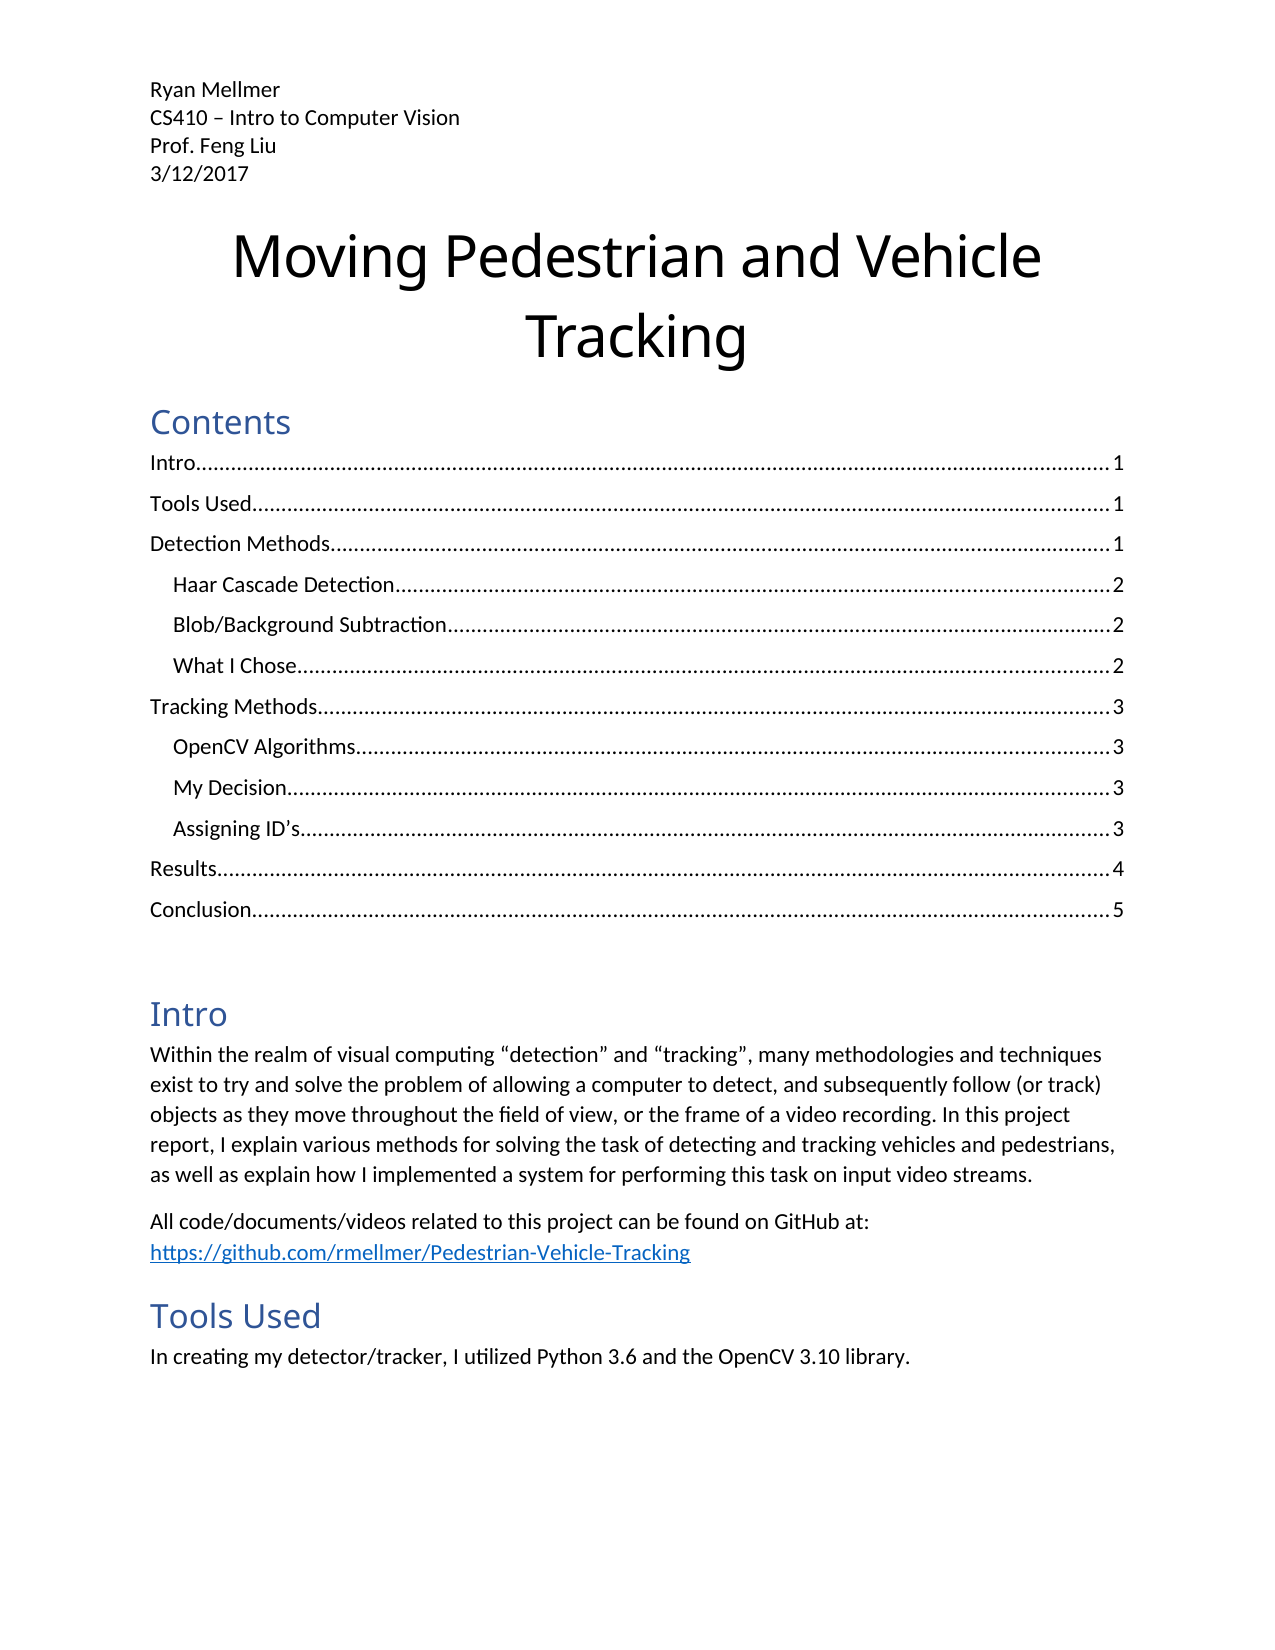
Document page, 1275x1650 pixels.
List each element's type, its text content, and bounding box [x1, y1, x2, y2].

text Within the realm of visual computing “detection” and “tracking”, many methodologies and techniques exist to try and solve the problem of allowing a computer to detect, and subsequently follow (or track) objects as they move throughout the field of view, or the frame of a video recording. In this project report, I explain various methods for solving the task of detecting and tracking vehicles and pedestrians, as well as explain how I implemented a system for performing this task on input video streams. [150, 1040, 1125, 1188]
subtitle Intro [150, 991, 1125, 1036]
subtitle Tools Used [150, 1293, 1125, 1338]
text In creating my detector/tracker, I utilized Python 3.6 and the OpenCV 3.10 library. [150, 1342, 1125, 1370]
text All code/documents/videos related to this project can be found on GitHub at: https://github.com/rmellmer/Pedestrian-Vehicle-Tracking [150, 1207, 1125, 1266]
